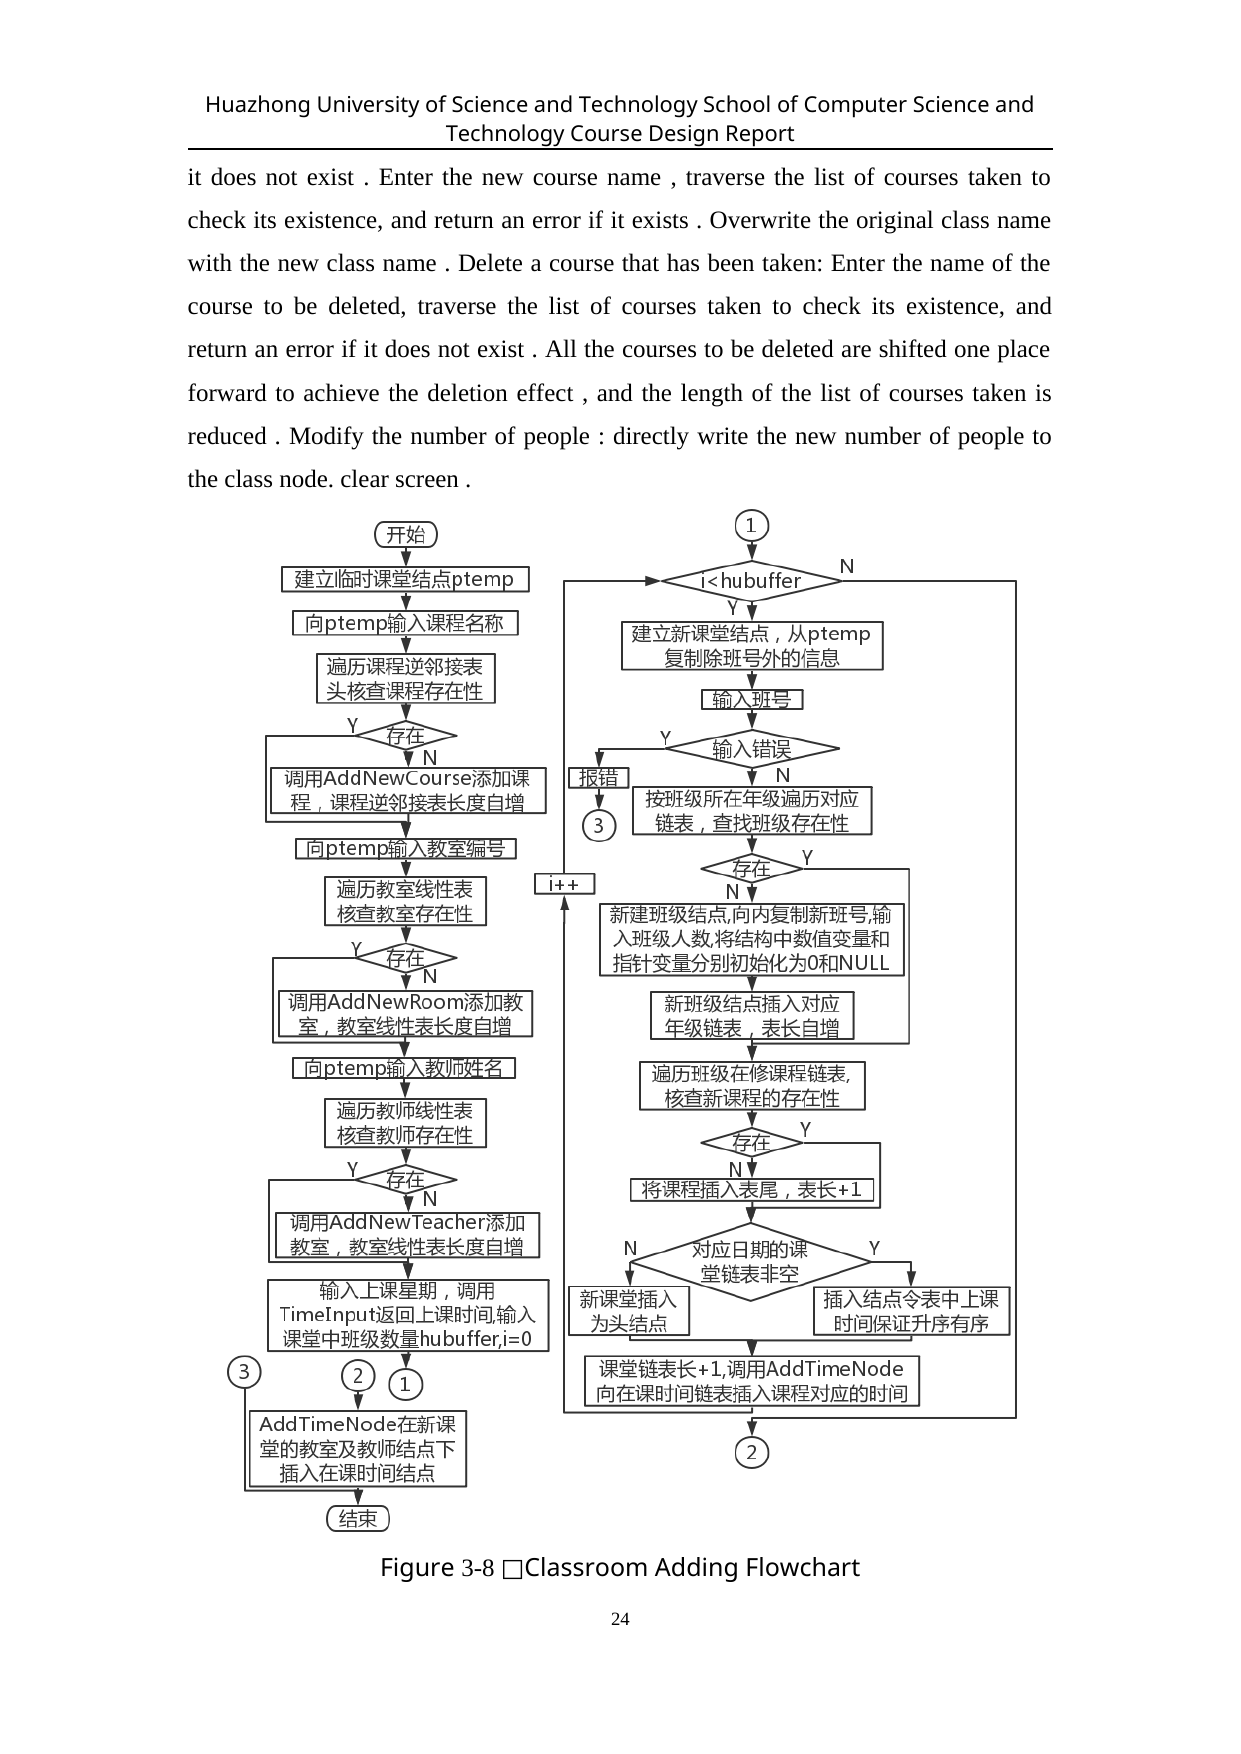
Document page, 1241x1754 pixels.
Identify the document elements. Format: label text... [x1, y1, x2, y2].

text Figure 3-8 □Classroom Adding Flowchart [187, 1549, 1053, 1583]
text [187, 162, 1053, 493]
picture [220, 507, 1020, 1536]
